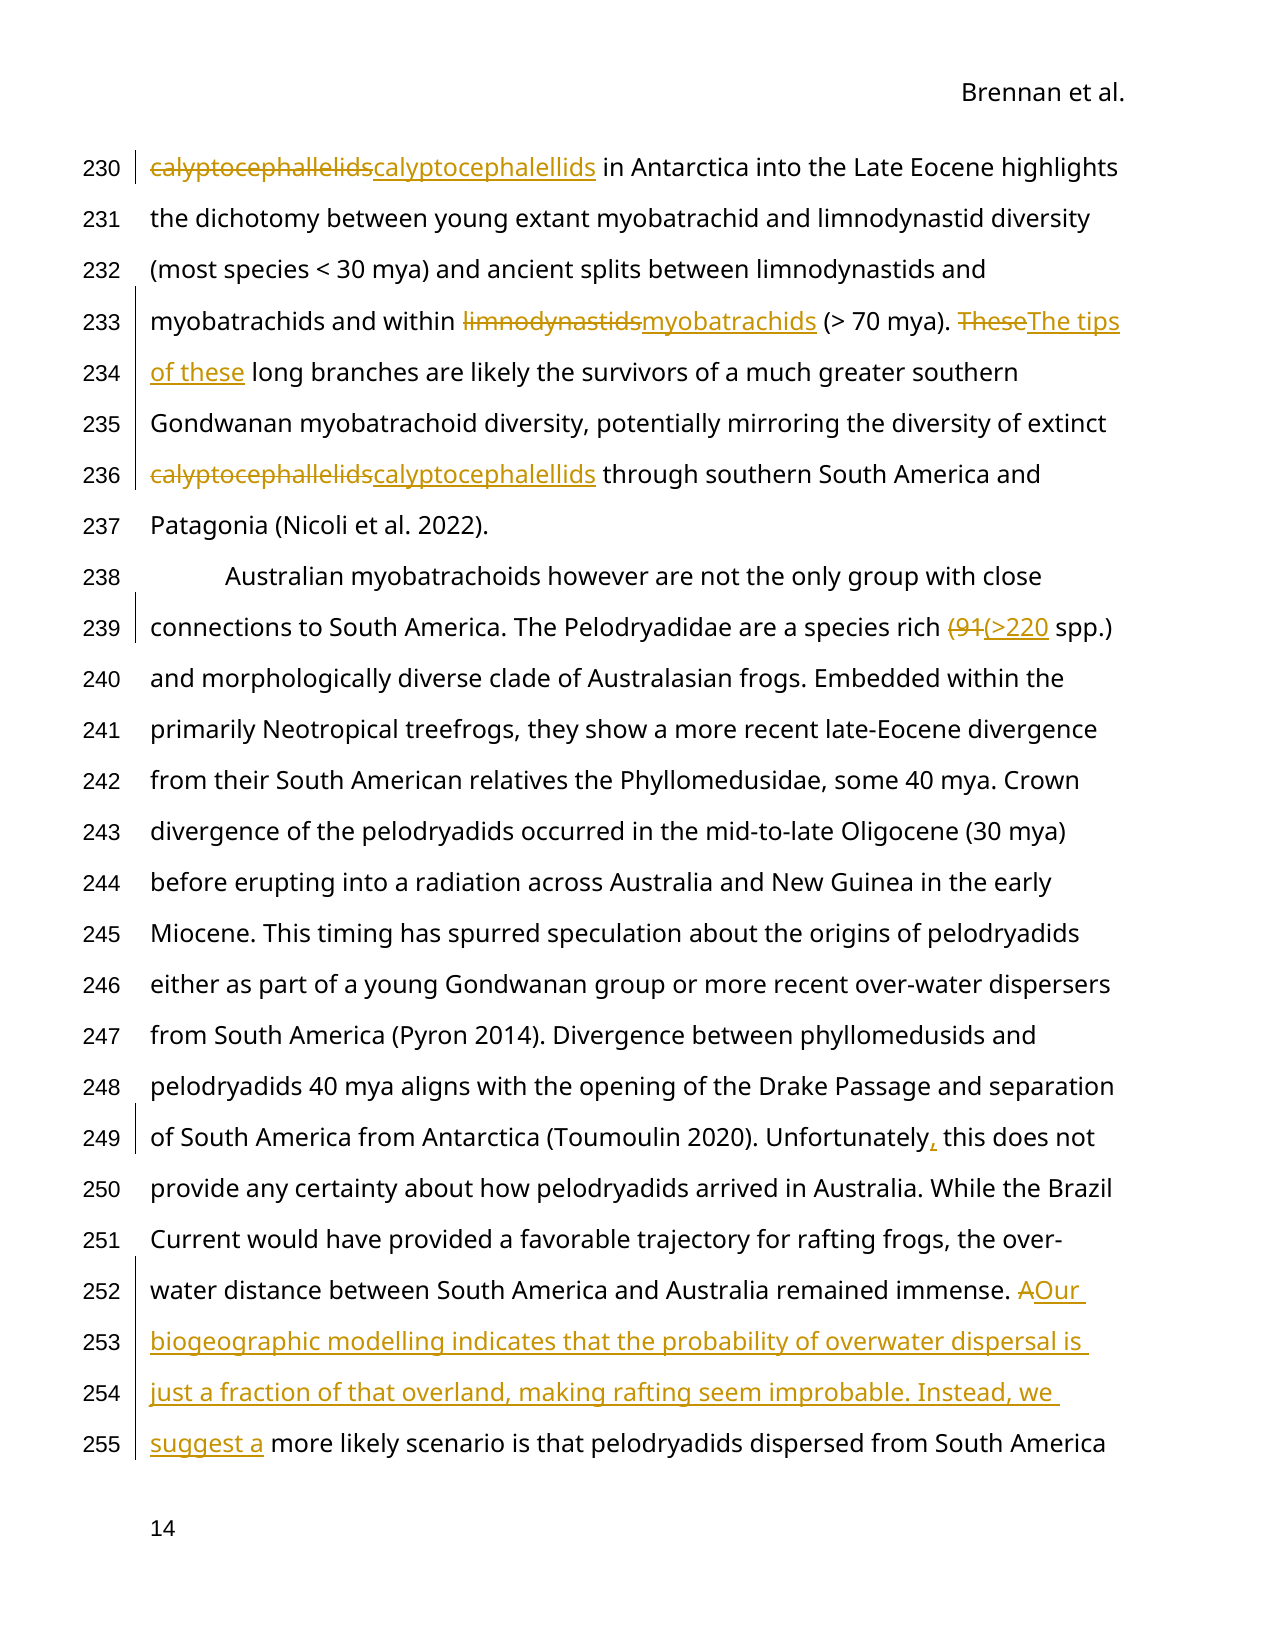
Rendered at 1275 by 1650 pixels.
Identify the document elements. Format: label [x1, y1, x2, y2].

text [150, 150, 1125, 541]
text [150, 558, 1125, 1460]
